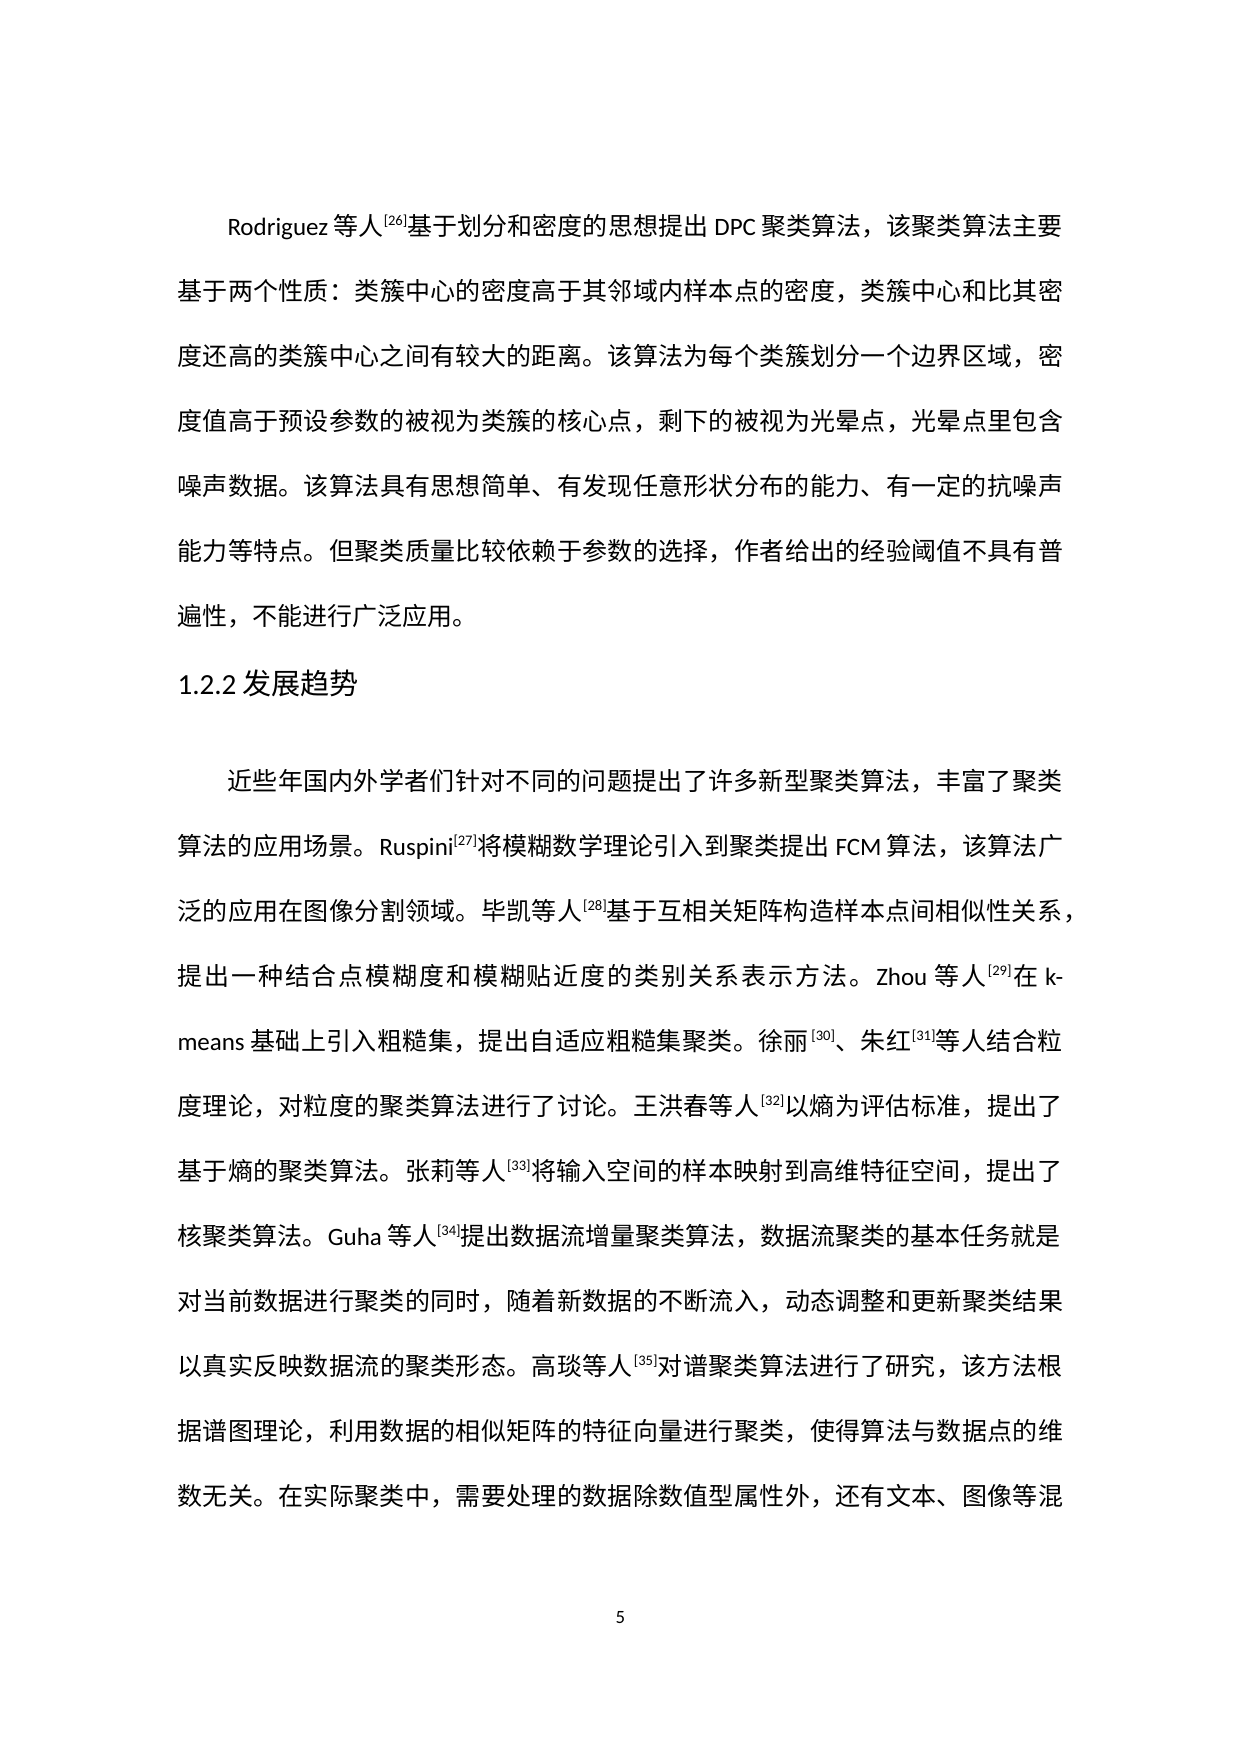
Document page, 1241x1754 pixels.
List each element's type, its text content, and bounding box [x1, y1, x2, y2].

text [177, 747, 1063, 1527]
subtitle 1.2.2发展趋势 [177, 649, 1063, 714]
